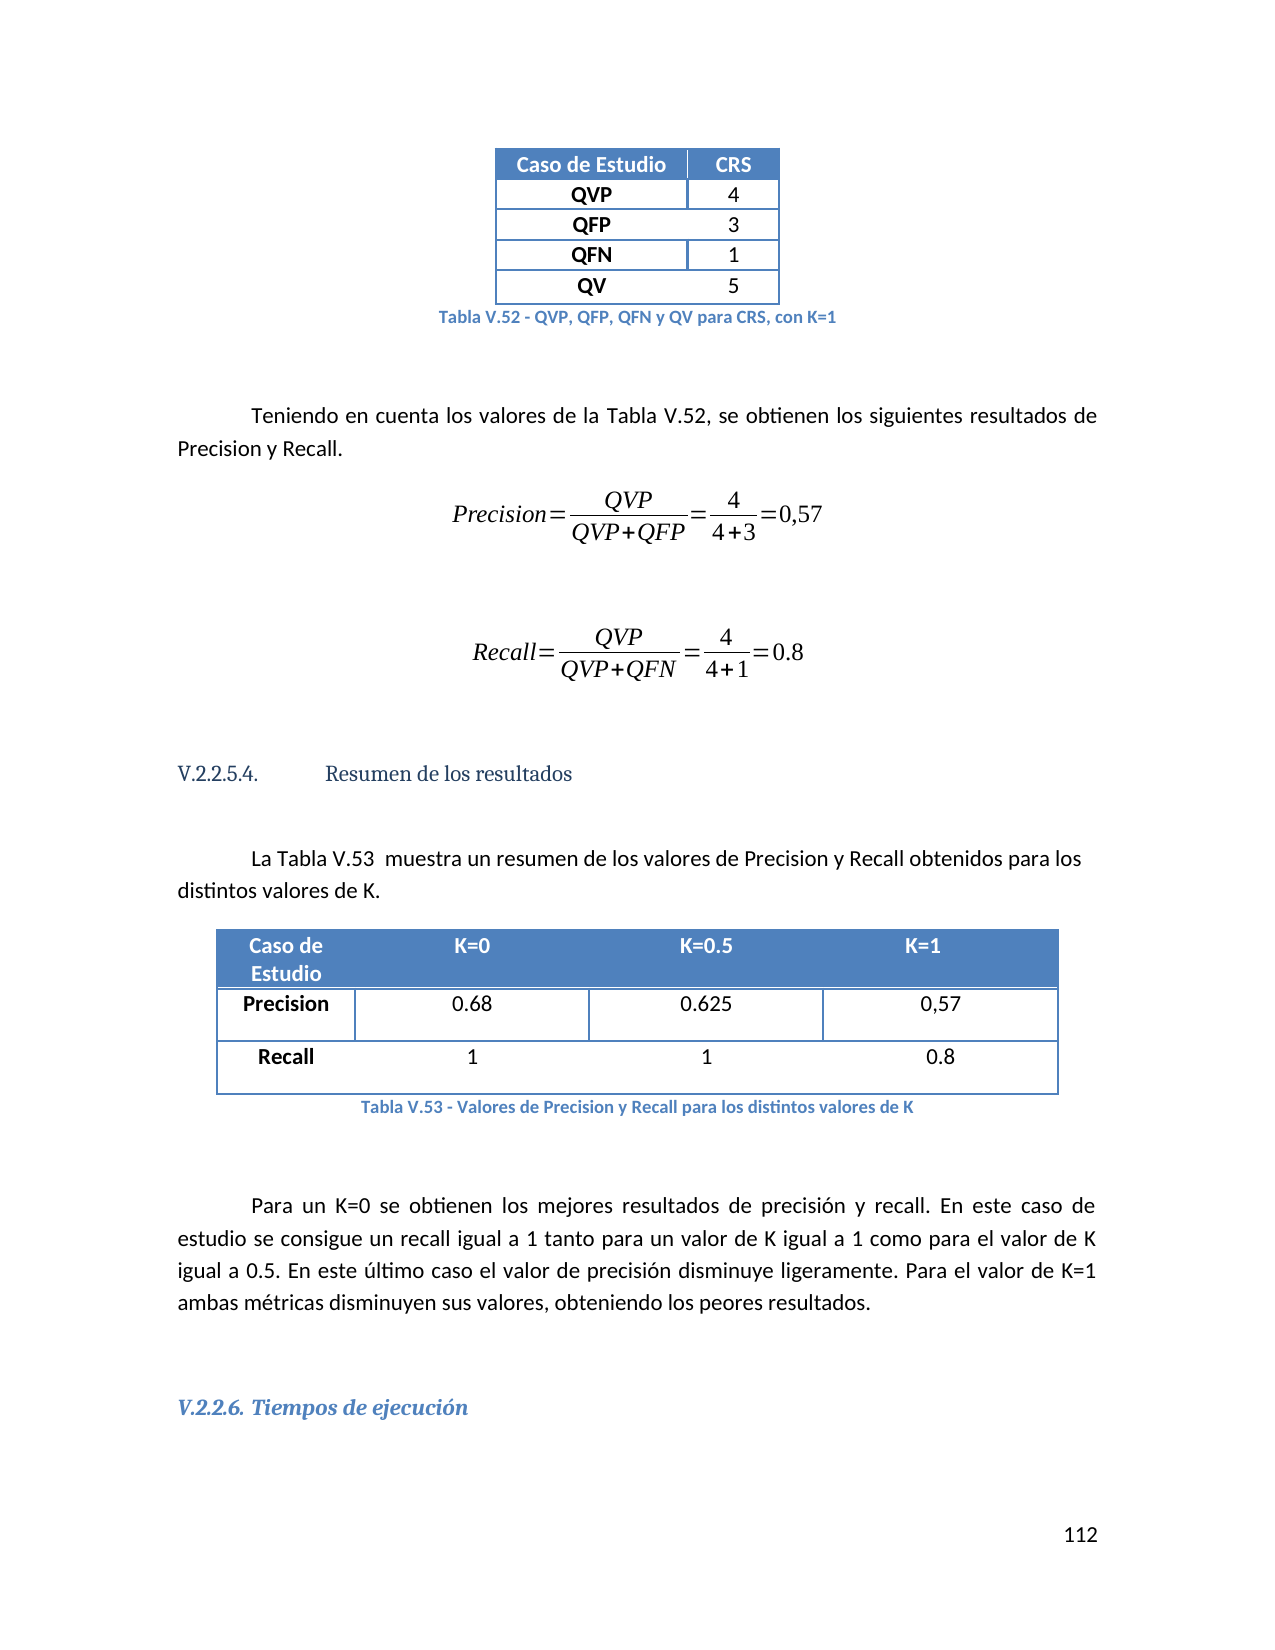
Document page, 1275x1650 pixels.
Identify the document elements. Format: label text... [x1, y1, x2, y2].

text Para un K=0 se obtienen los mejores resultados de precisión y recall. En este caso de estudio se consigue un recall igual a 1 tanto para un valor de K igual a 1 como para el valor de K igual a 0.5. En este último caso el valor de precisión disminuye ligeramente. Para el valor de K=1 ambas métricas disminuyen sus valores, obteniendo los peores resultados. [177, 1192, 1098, 1316]
table_cell 4 [689, 180, 778, 208]
table_cell 1 [689, 241, 778, 269]
table_cell 0.625 [590, 990, 822, 1040]
table_cell QFN [497, 241, 686, 269]
table_cell QVP [497, 180, 686, 208]
table_cell 1 [589, 1042, 823, 1093]
table_header CRS [688, 150, 778, 178]
table_cell QFP [497, 210, 687, 238]
table_cell 0,57 [824, 990, 1057, 1040]
table_header K=0 [355, 931, 589, 987]
table_cell QV [497, 271, 687, 303]
table_cell 1 [355, 1042, 589, 1093]
table_cell 0.8 [823, 1042, 1057, 1093]
table_cell 5 [688, 271, 778, 303]
table_header K=0.5 [589, 931, 823, 987]
subtitle Resumen de los resultados [177, 761, 1098, 787]
table_cell 0.68 [356, 990, 588, 1040]
table_header K=1 [823, 931, 1057, 987]
table_cell Recall [218, 1042, 355, 1093]
table_cell 3 [688, 210, 778, 238]
table_header Caso de Estudio [497, 150, 687, 178]
subtitle Tiempos de ejecución [177, 1394, 1098, 1421]
table_cell Precision [218, 990, 354, 1040]
table_header Caso de Estudio [218, 931, 355, 987]
